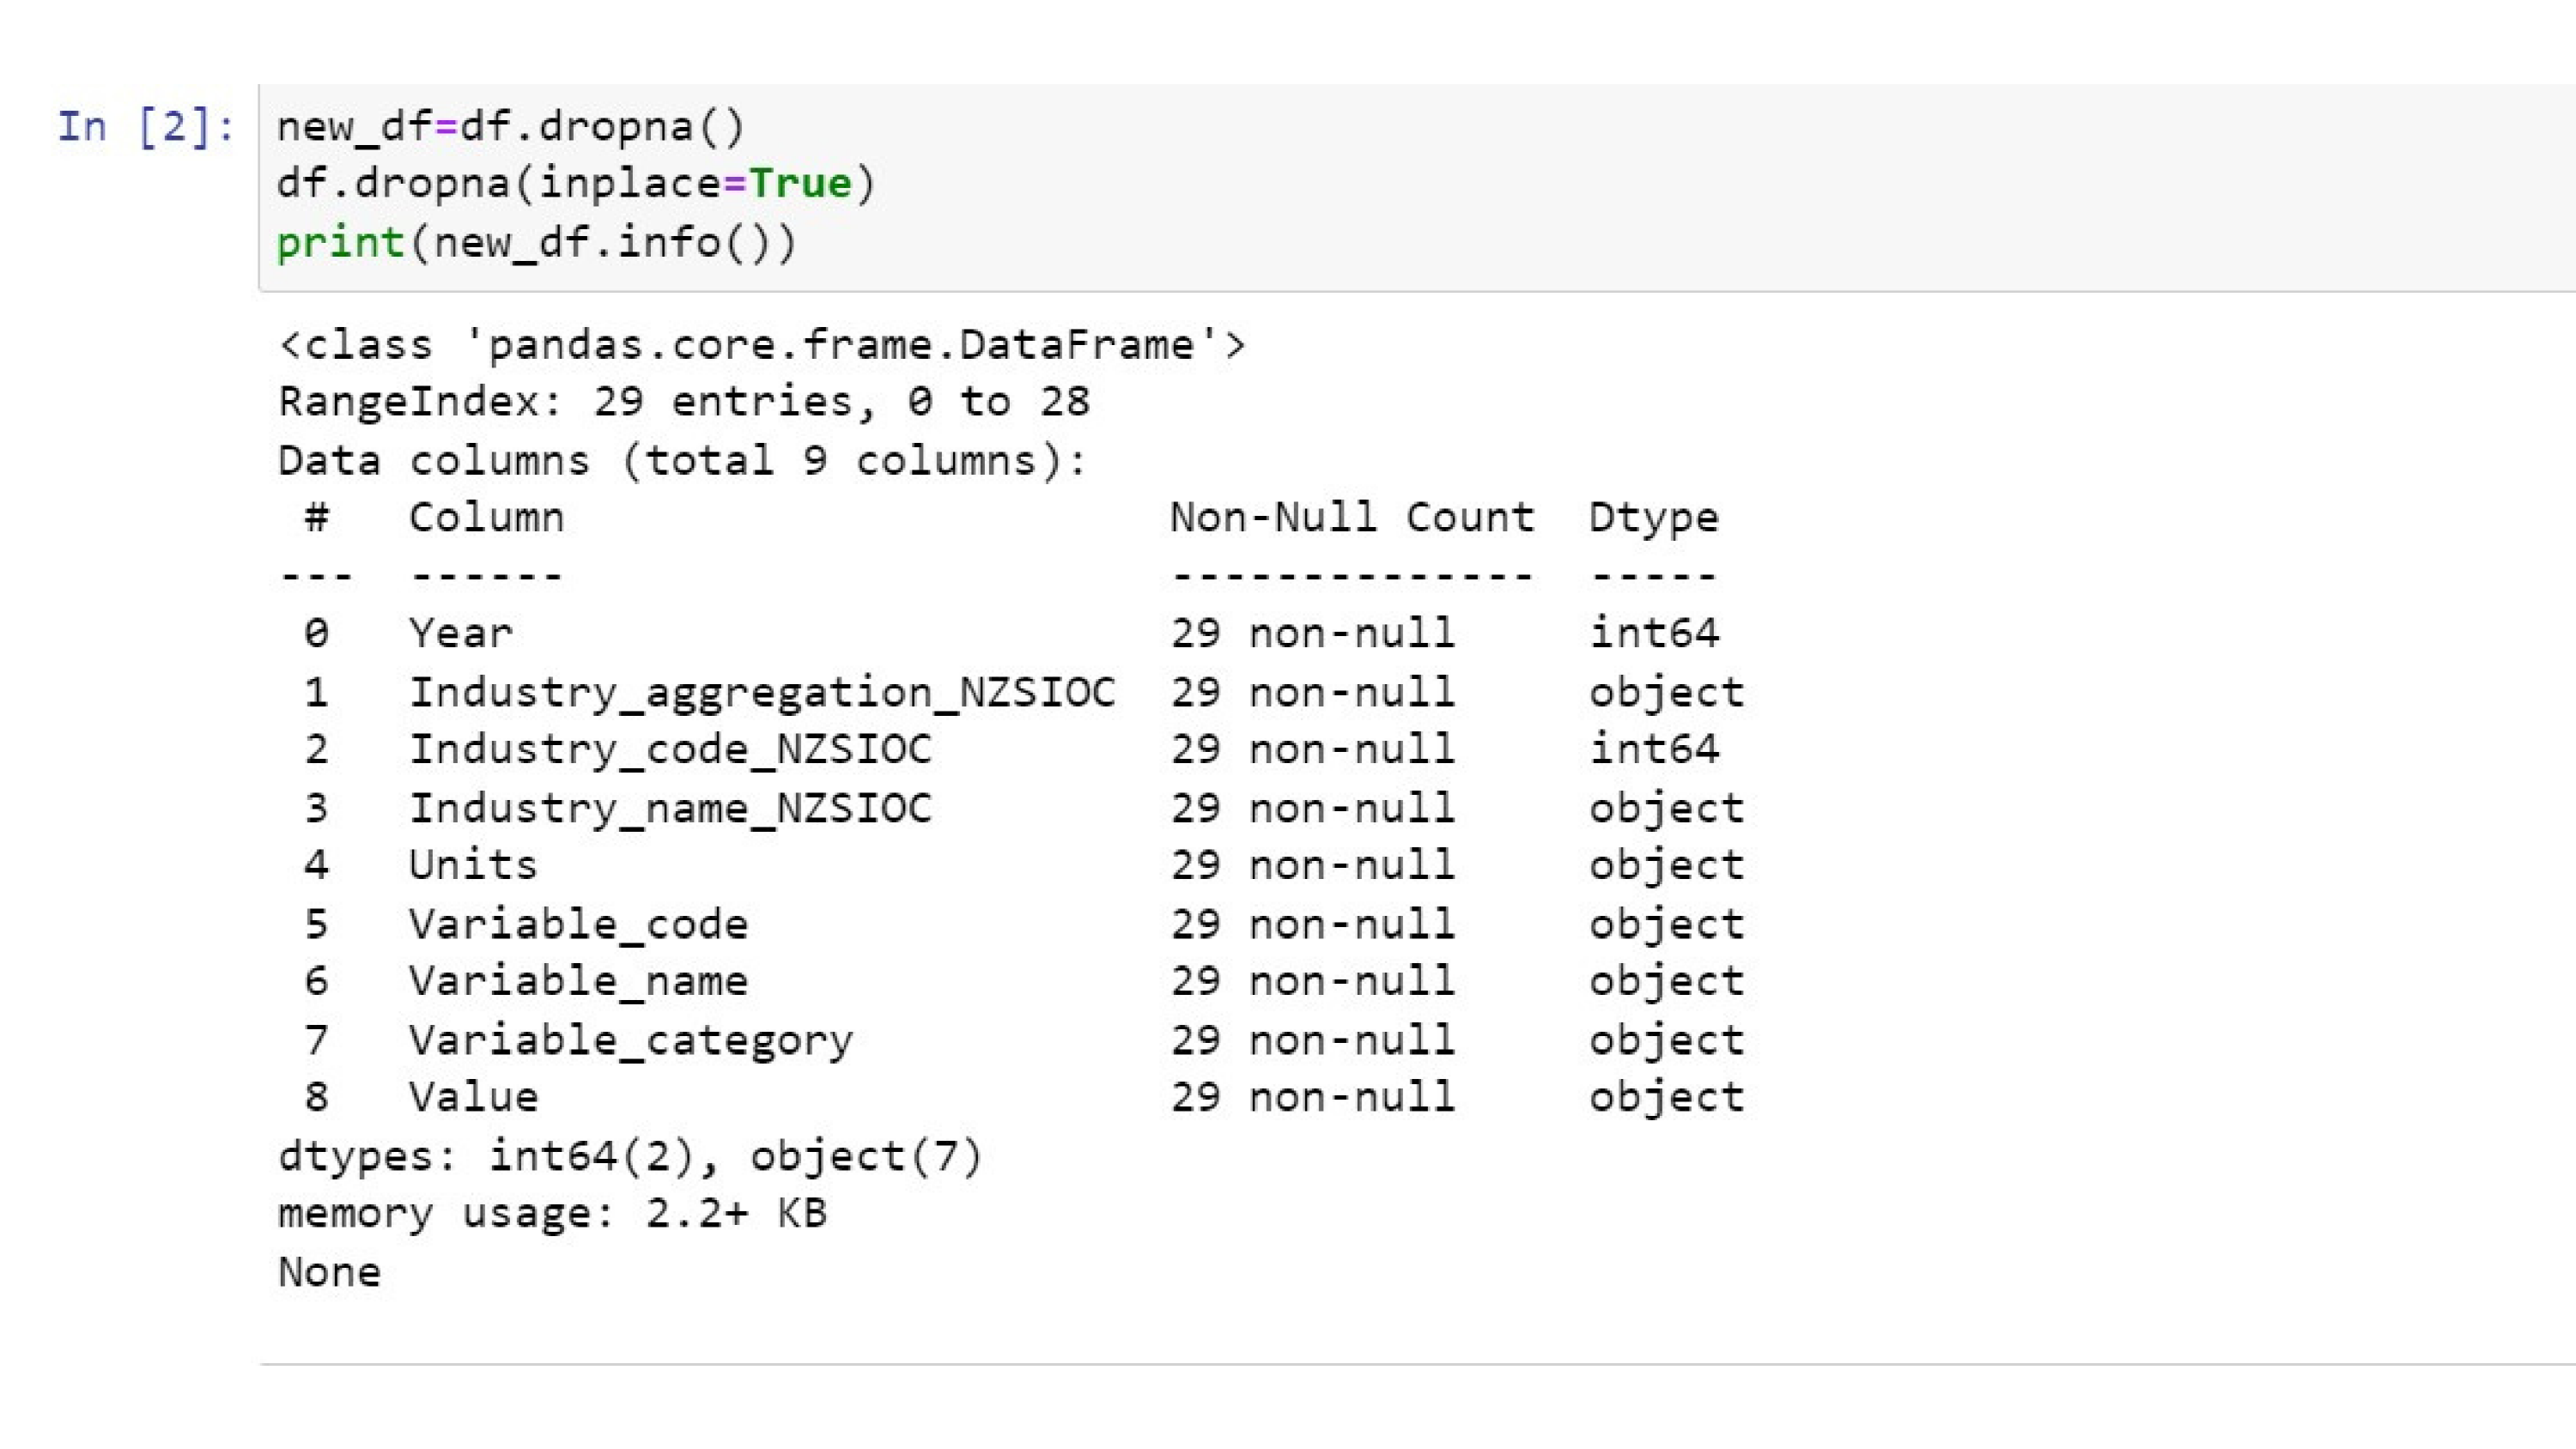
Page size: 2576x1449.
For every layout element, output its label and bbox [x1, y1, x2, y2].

picture [44, 83, 2576, 1366]
